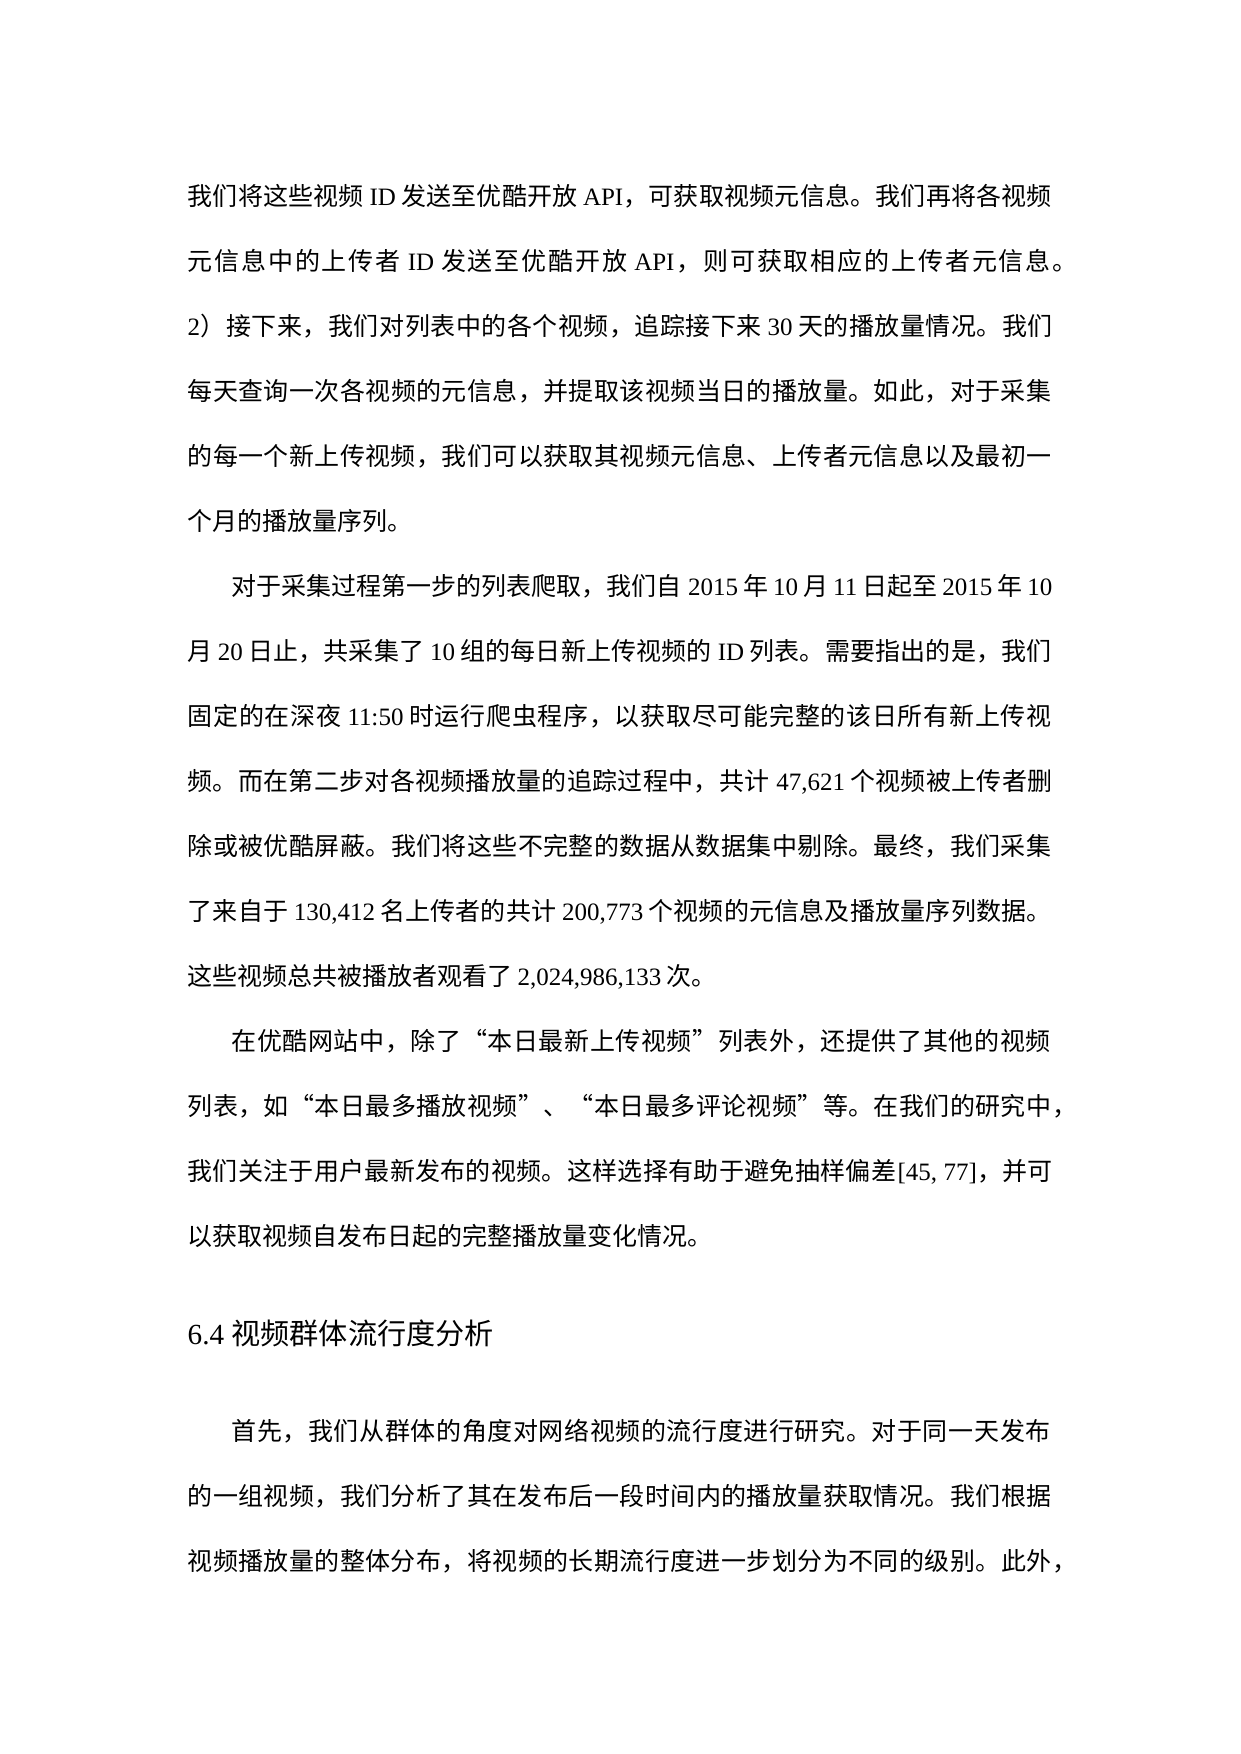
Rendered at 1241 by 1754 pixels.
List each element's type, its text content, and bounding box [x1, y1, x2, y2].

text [187, 162, 1053, 552]
text 对于采集过程第一步的列表爬取，我们自2015年10月11日起至2015年10月20日止，共采集了10组的每日新上传视频的ID列表。需要指出的是，我们固定的在深夜11:50时运行爬虫程序，以获取尽可能完整的该日所有新上传视频。而在第二步对各视频播放量的追踪过程中，共计47,621个视频被上传者删除或被优酷屏蔽。我们将这些不完整的数据从数据集中剔除。最终，我们采集了来自于130,412名上传者的共计200,773个视频的元信息及播放量序列数据。这些视频总共被播放者观看了2,024,986,133次。 [187, 552, 1053, 1007]
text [187, 1397, 1053, 1592]
text 在优酷网站中，除了“本日最新上传视频”列表外，还提供了其他的视频列表，如“本日最多播放视频”、“本日最多评论视频”等。在我们的研究中，我们关注于用户最新发布的视频。这样选择有助于避免抽样偏差[45, 77]，并可以获取视频自发布日起的完整播放量变化情况。 [187, 1007, 1053, 1267]
text 视频群体流行度分析 [187, 1299, 1053, 1364]
